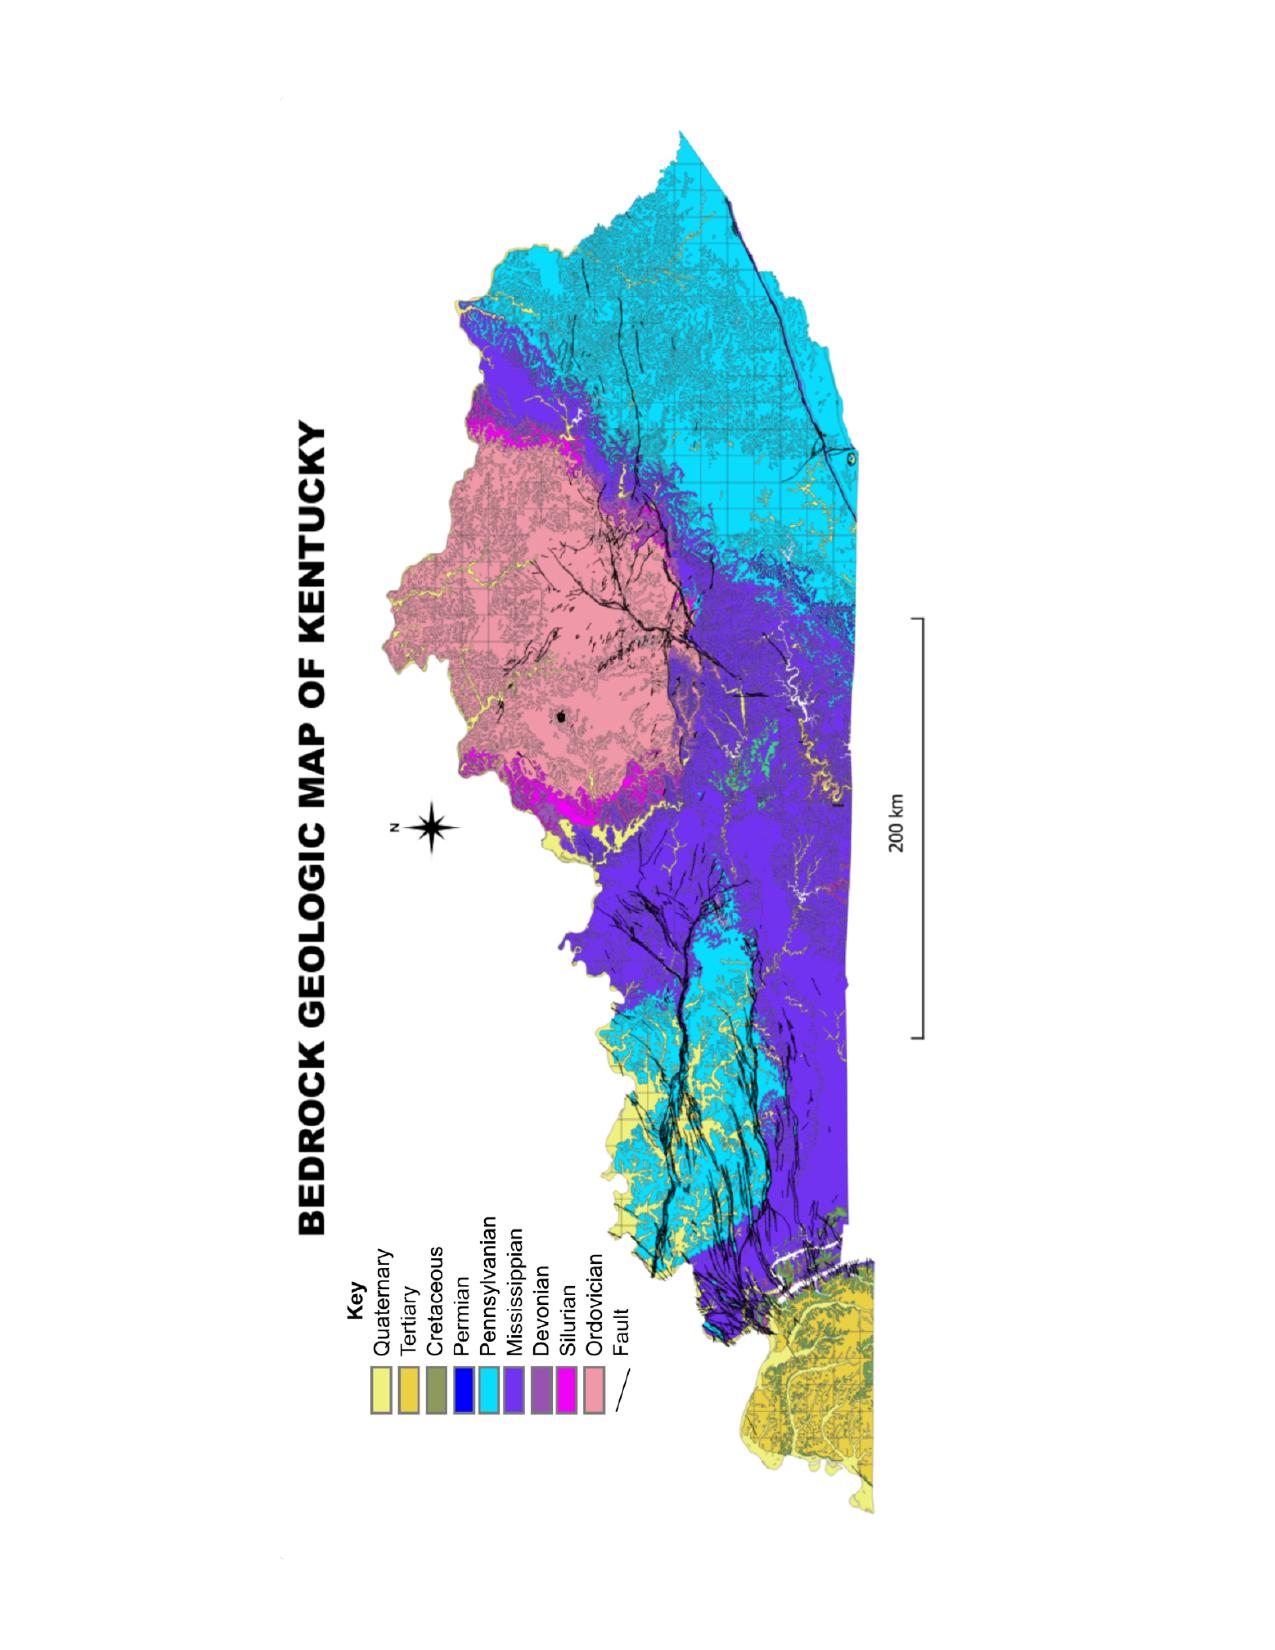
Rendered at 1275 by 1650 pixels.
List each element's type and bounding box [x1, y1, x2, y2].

picture [281, 98, 993, 1559]
